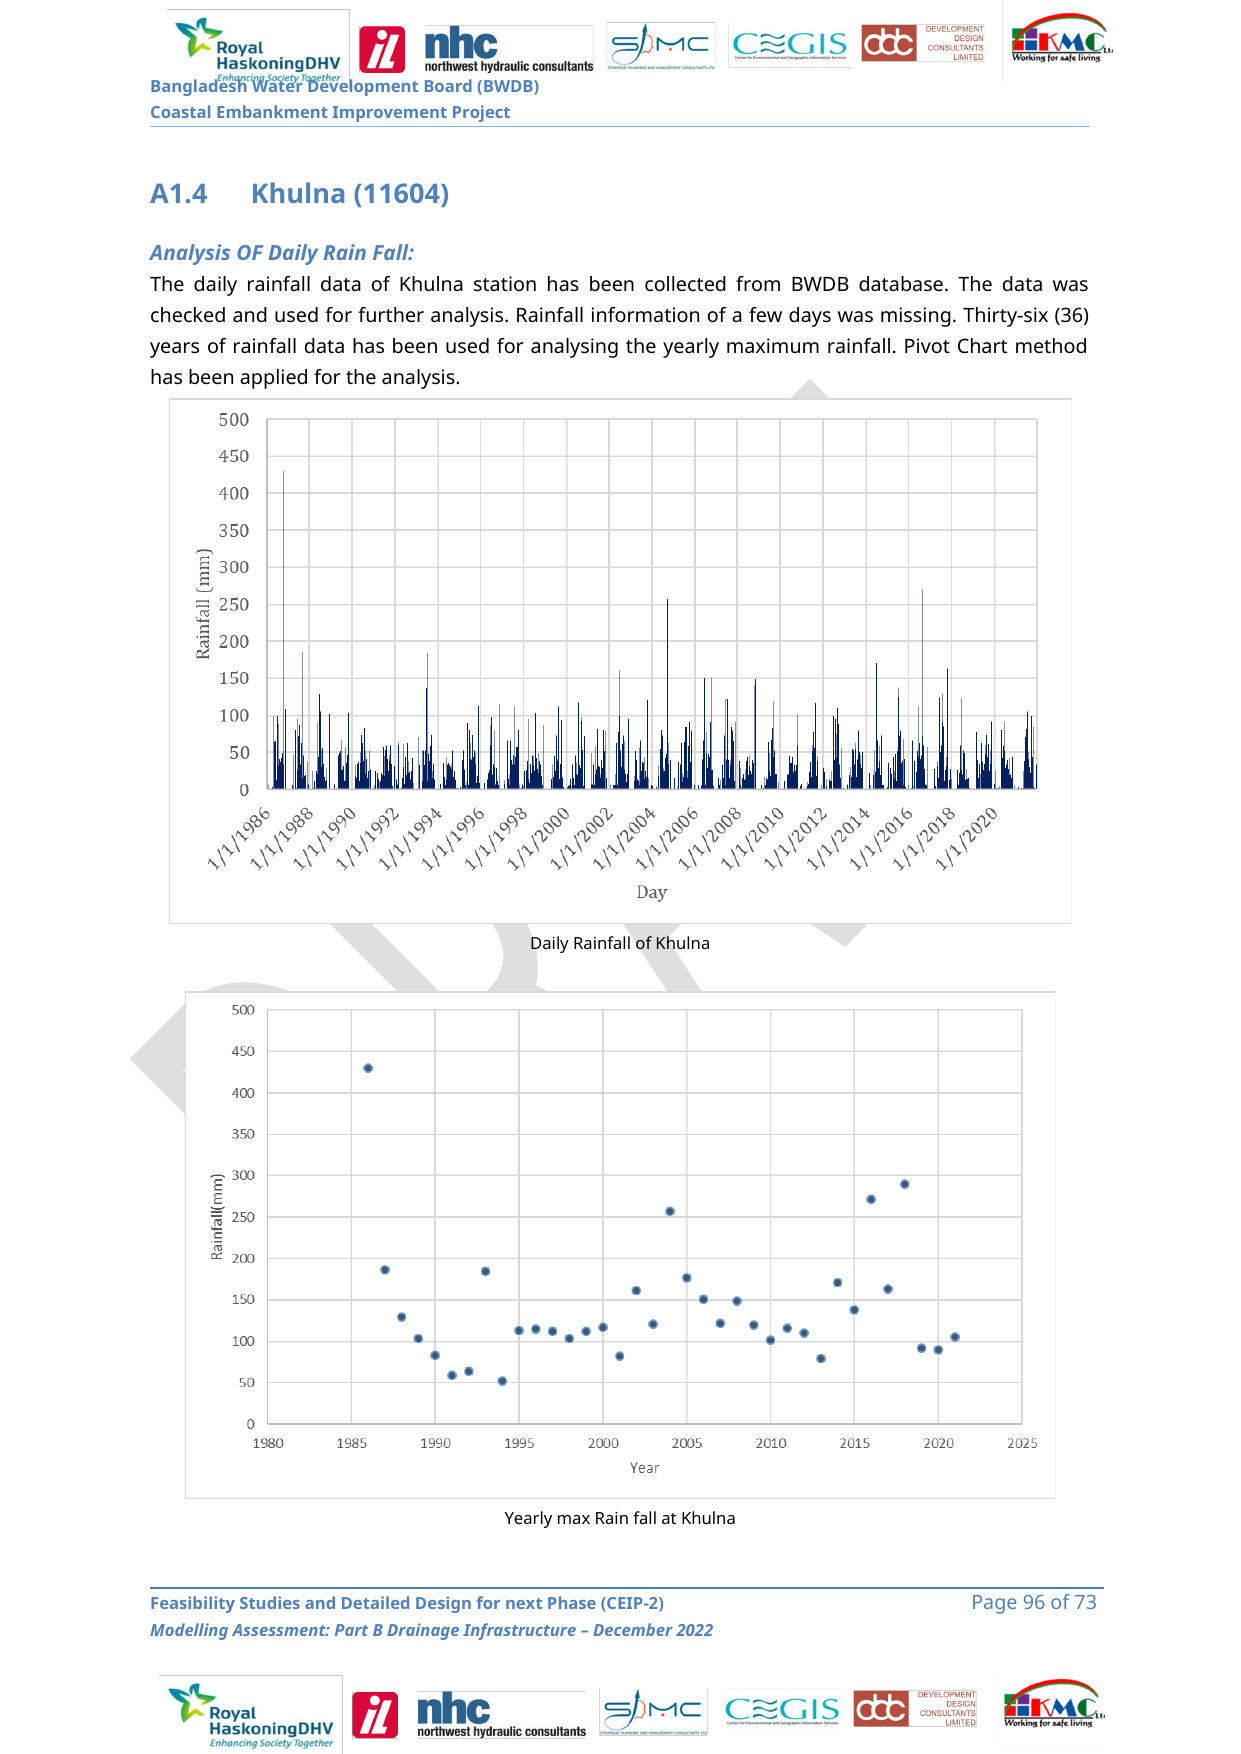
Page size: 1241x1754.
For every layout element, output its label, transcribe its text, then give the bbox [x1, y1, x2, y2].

text The daily rainfall data of Khulna station has been collected from BWDB database. The data was checked and used for further analysis. Rainfall information of a few days was missing. Thirty-six (36) years of rainfall data has been used for analysing the yearly maximum rainfall. Pivot Chart method has been applied for the analysis. [150, 270, 1090, 390]
picture [168, 398, 1072, 924]
picture [184, 991, 1056, 1499]
text Daily Rainfall of Khulna [150, 931, 1090, 954]
subtitle Analysis OF Daily Rain Fall: [150, 238, 1090, 266]
picture [166, 0, 1114, 89]
subtitle Khulna (11604) [150, 175, 1090, 212]
text Yearly max Rain fall at Khulna [150, 1506, 1090, 1529]
picture [159, 1665, 1106, 1754]
